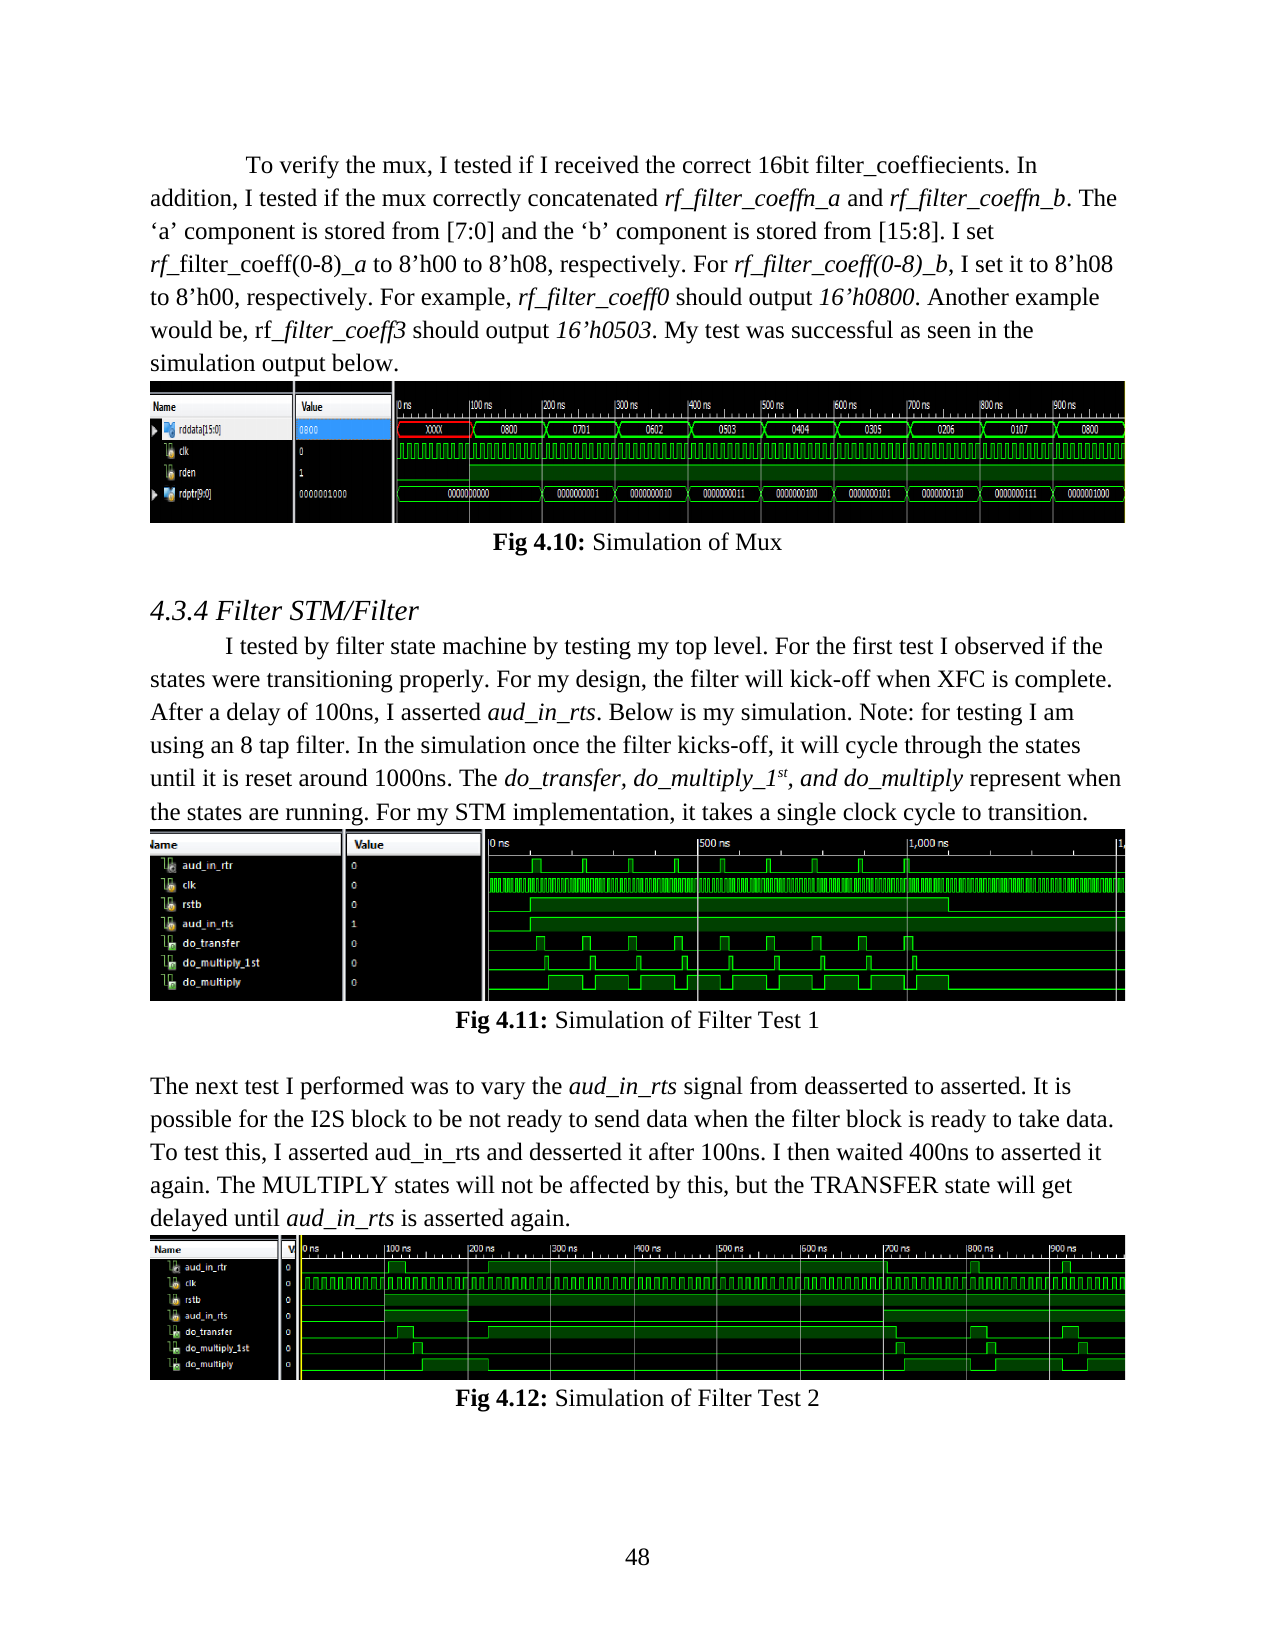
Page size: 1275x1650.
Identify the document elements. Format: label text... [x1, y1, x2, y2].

picture [150, 381, 1125, 523]
text The next test I performed was to vary the aud_in_rts signal from deasserted to asserted. It is possible for the I2S block to be not ready to send data when the filter block is ready to take data. To test this, I asserted aud_in_rts and desserted it after 100ns. I then waited 400ns to asserted it again. The MULTIPLY states will not be affected by this, but the TRANSFER state will get delayed until aud_in_rts is asserted again. [150, 1071, 1125, 1232]
text 4.3.4 Filter STM/Filter [150, 593, 1125, 626]
text To verify the mux, I tested if I received the correct 16bit filter_coeffiecients. In addition, I tested if the mux correctly concatenated rf_filter_coeffn_a and rf_filter_coeffn_b. The ‘a’ component is stored from [7:0] and the ‘b’ component is stored from [15:8]. I set rf_filter_coeff(0-8)_a to 8’h00 to 8’h08, respectively. For rf_filter_coeff(0-8)_b, I set it to 8’h08 to 8’h00, respectively. For example, rf_filter_coeff0 should output 16’h0800. Another example would be, rf_filter_coeff3 should output 16’h0503. My test was successful as seen in the simulation output below. [150, 150, 1125, 377]
picture [150, 1235, 1125, 1380]
text Fig 4.12: Simulation of Filter Test 2 [150, 1383, 1125, 1412]
picture [150, 829, 1125, 1001]
text I tested by filter state machine by testing my top level. For the first test I observed if the states were transitioning properly. For my design, the filter will kick-off when XFC is complete. After a delay of 100ns, I asserted aud_in_rts. Below is my simulation. Note: for testing I am using an 8 tap filter. In the simulation once the filter kicks-off, it will cycle through the states until it is reset around 1000ns. The do_transfer, do_multiply_1st, and do_multiply represent when the states are running. For my STM implementation, it takes a single clock cycle to transition. [150, 631, 1125, 825]
text Fig 4.10: Simulation of Mux [150, 527, 1125, 556]
text Fig 4.11: Simulation of Filter Test 1 [150, 1005, 1125, 1033]
